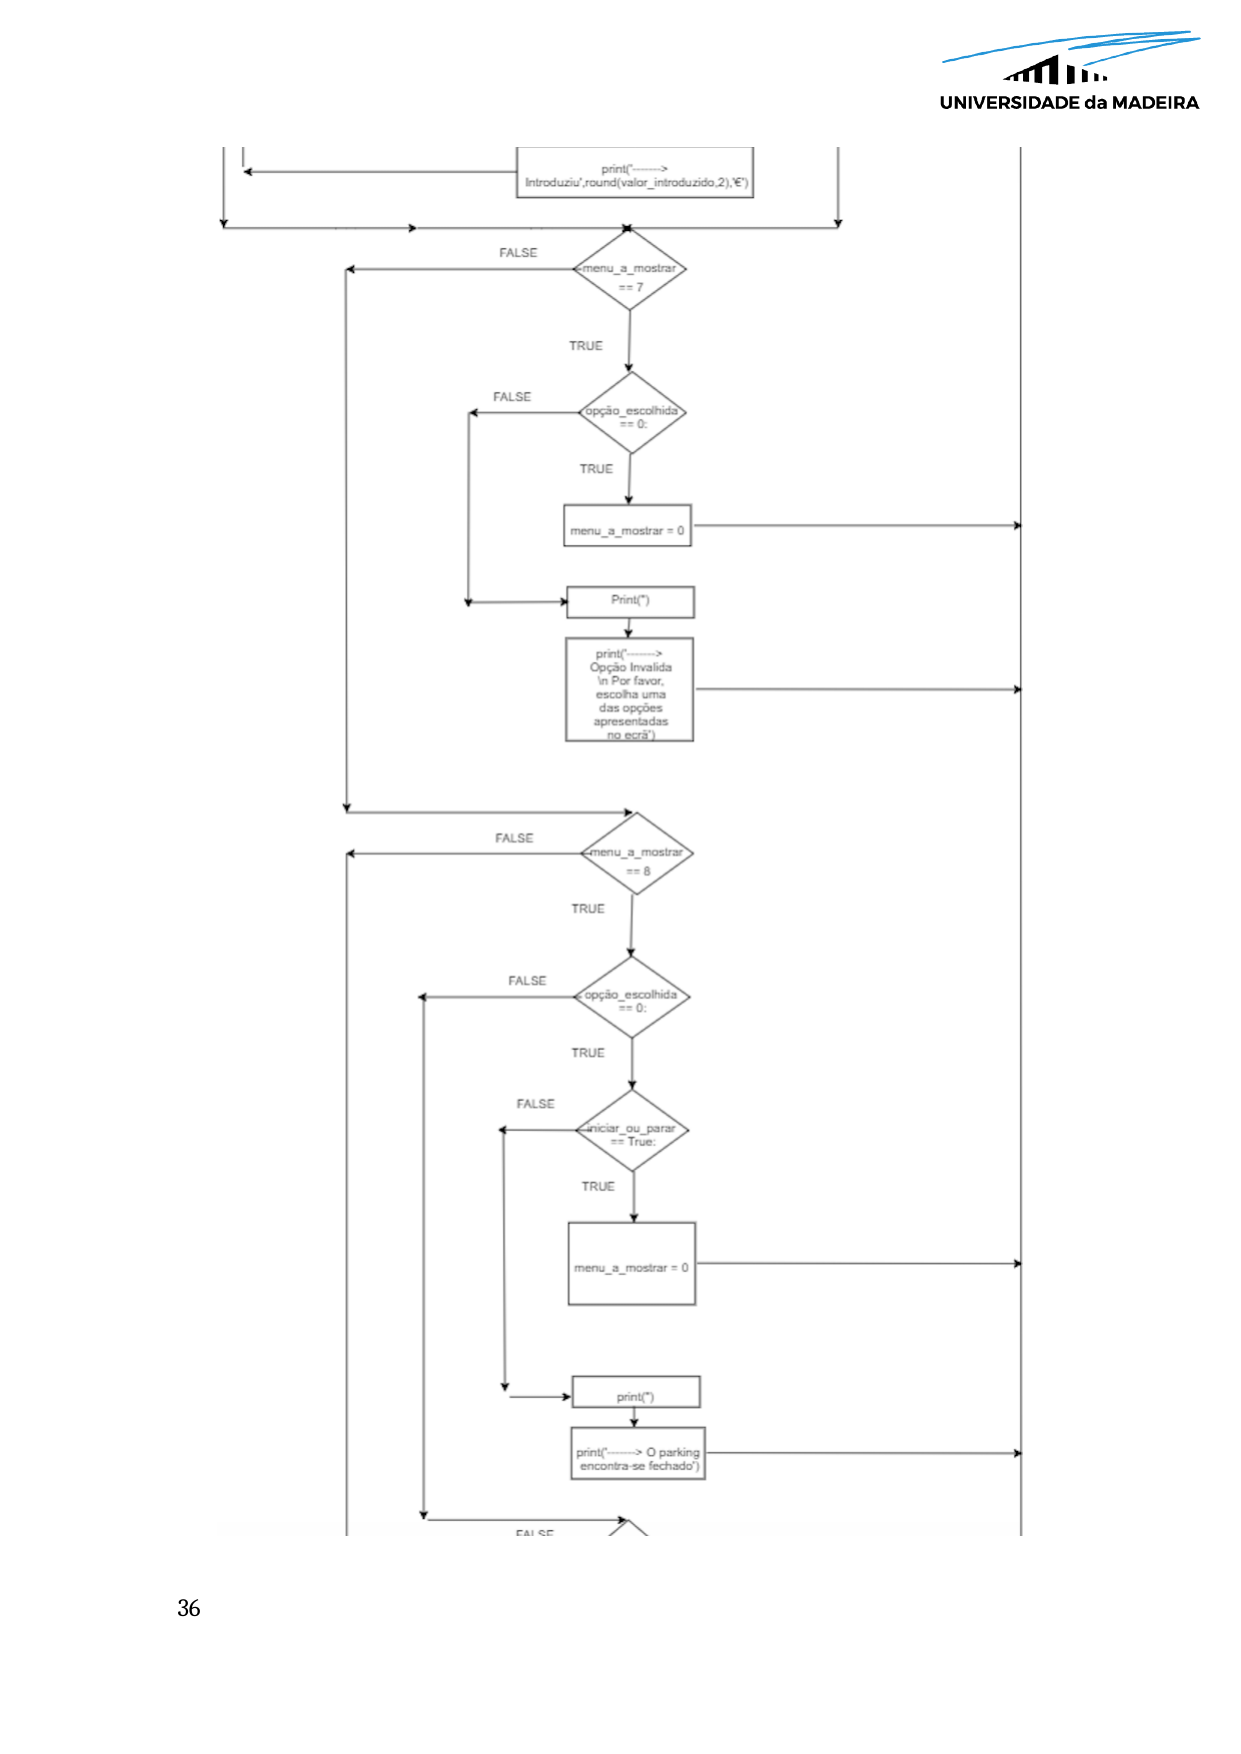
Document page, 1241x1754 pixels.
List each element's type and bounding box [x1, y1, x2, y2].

picture [217, 147, 1023, 1536]
picture [939, 29, 1204, 111]
